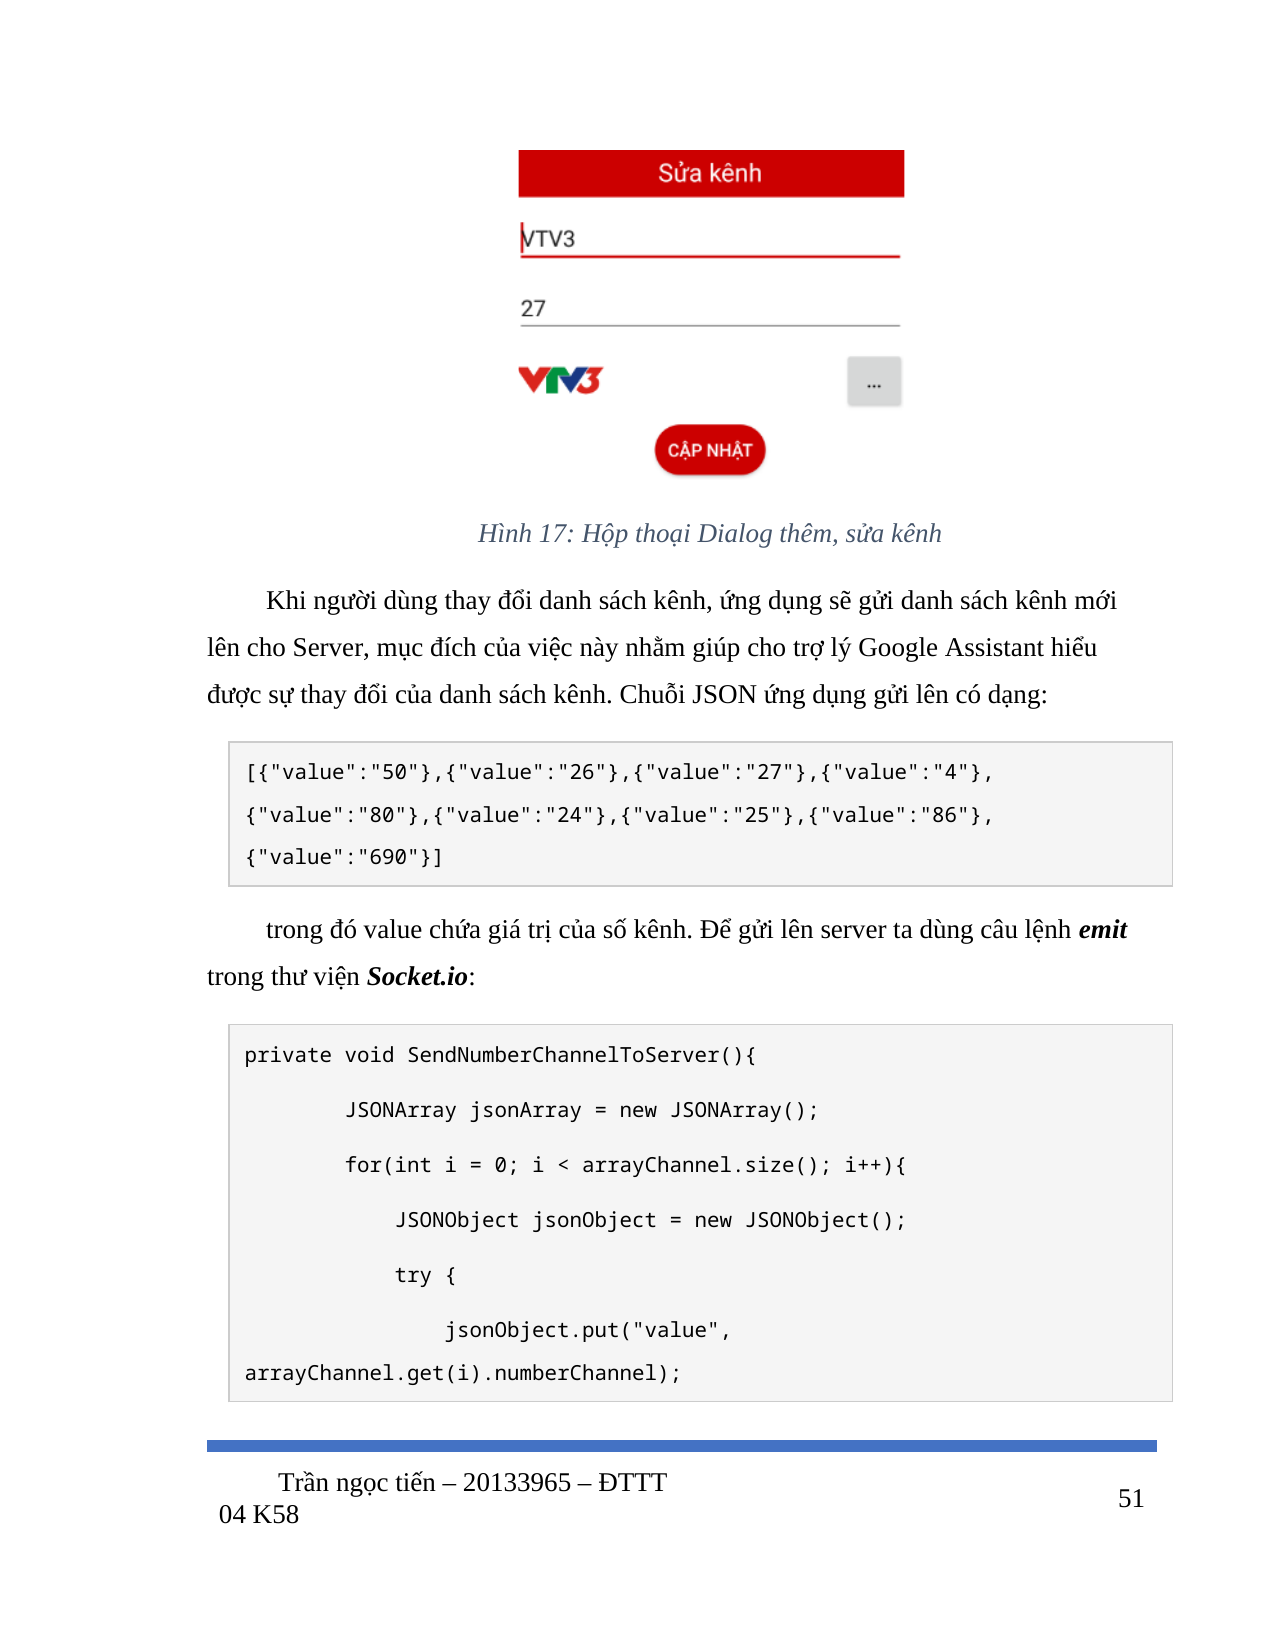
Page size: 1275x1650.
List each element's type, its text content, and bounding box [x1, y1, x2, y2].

text try { [230, 1244, 1172, 1289]
text JSONObject jsonObject = new JSONObject(); [230, 1189, 1172, 1233]
text for(int i = 0; i < arrayChannel.size(); i++){ [230, 1134, 1172, 1178]
picture [518, 150, 905, 485]
text [{"value":"50"},{"value":"26"},{"value":"27"},{"value":"4"},{"value":"80"},{"value":"24"},{"value":"25"},{"value":"86"},{"value":"690"}] [230, 743, 1172, 885]
text trong đó value chứa giá trị của số kênh. Để gửi lên server ta dùng câu lệnh emit trong thư viện Socket.io: [207, 914, 1157, 991]
text jsonObject.put("value", arrayChannel.get(i).numberChannel); [230, 1299, 1172, 1401]
text Khi người dùng thay đổi danh sách kênh, ứng dụng sẽ gửi danh sách kênh mới lên cho Server, mục đích của việc này nhằm giúp cho trợ lý Google Assistant hiểu được sự thay đổi của danh sách kênh. Chuỗi JSON ứng dụng gửi lên có dạng: [207, 584, 1157, 709]
text Hình 17: Hộp thoại Dialog thêm, sửa kênh [207, 517, 1157, 548]
text JSONArray jsonArray = new JSONArray(); [230, 1079, 1172, 1123]
text private void SendNumberChannelToServer(){ [230, 1025, 1172, 1068]
